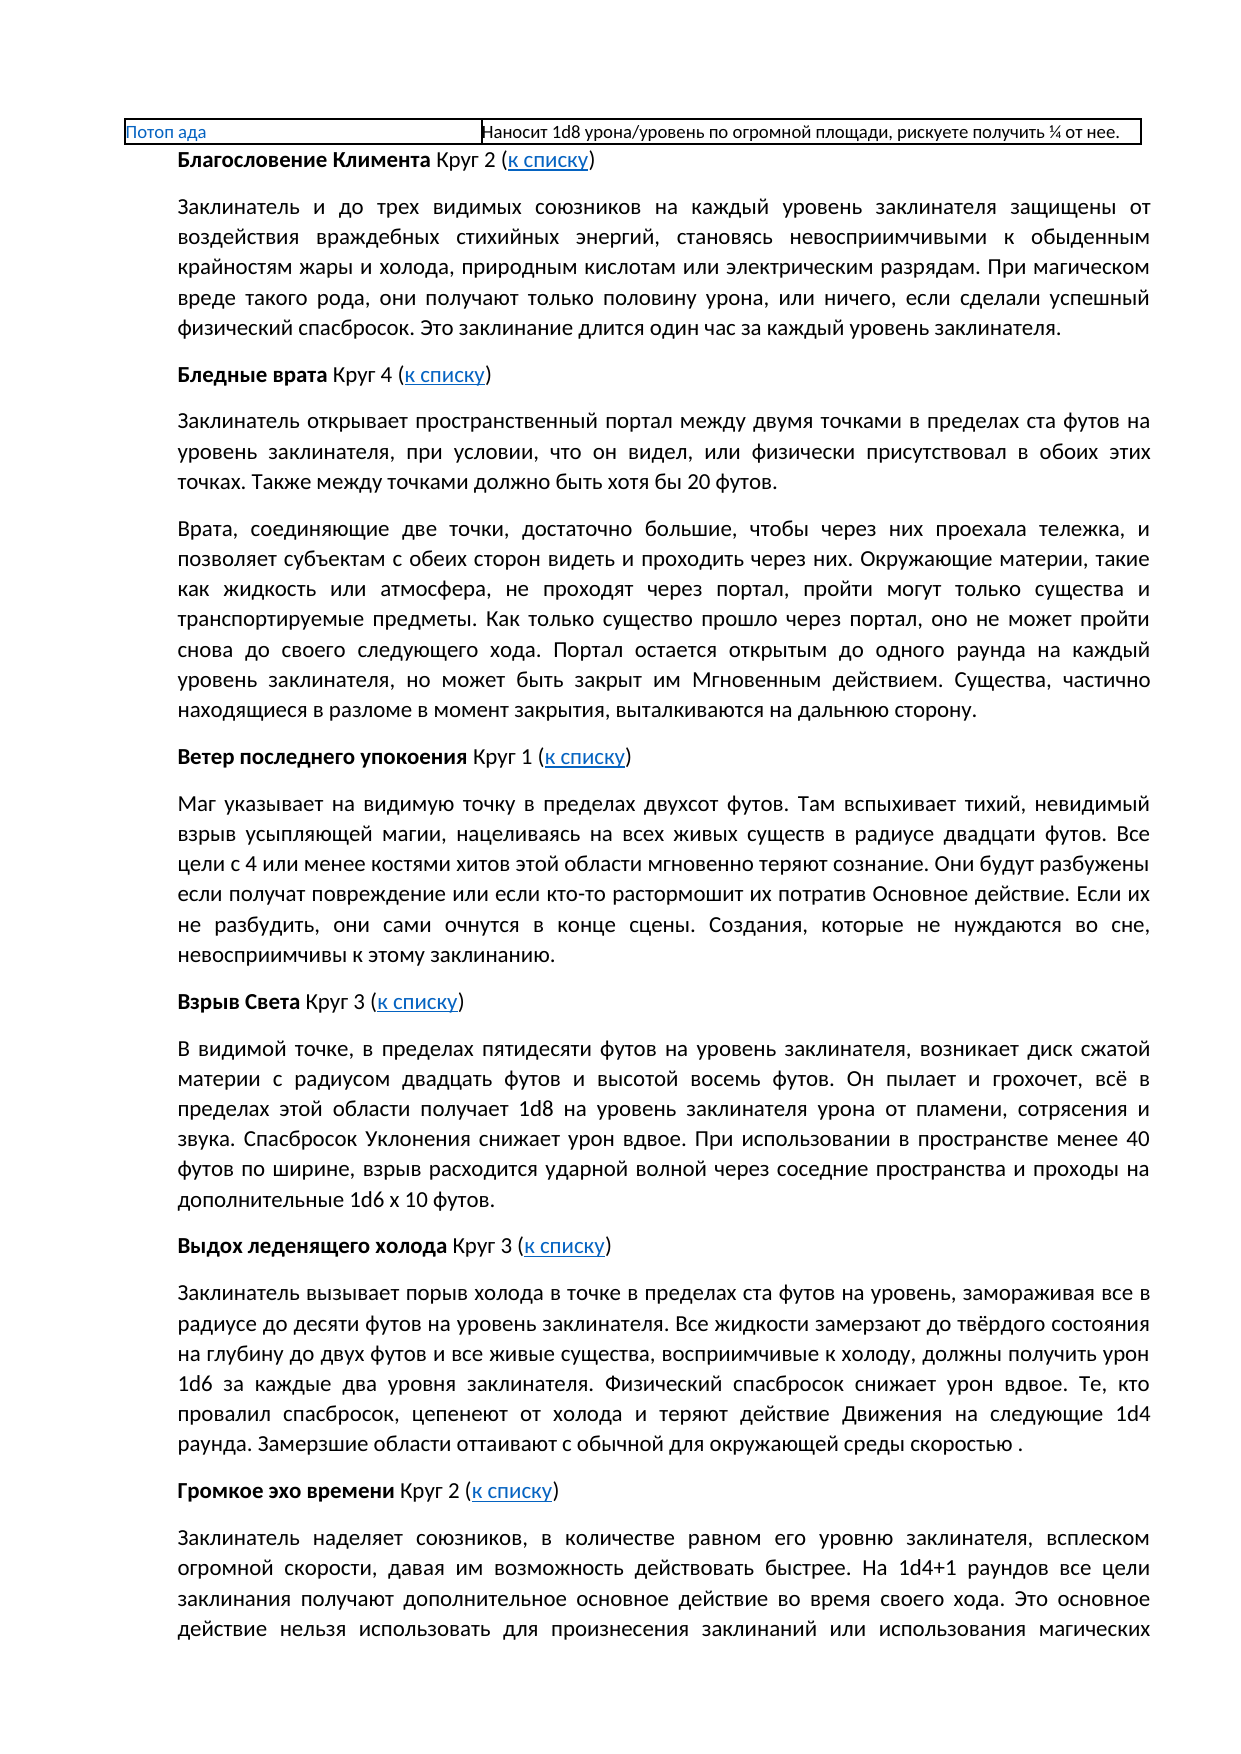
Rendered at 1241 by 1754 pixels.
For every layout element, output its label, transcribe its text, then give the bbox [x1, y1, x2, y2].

text Заклинатель открывает пространственный портал между двумя точками в пределах ста футов на уровень заклинателя, при условии, что он видел, или физически присутствовал в обоих этих точках. Также между точками должно быть хотя бы 20 футов. [177, 407, 1152, 495]
text Ветер последнего упокоения Круг 1 (к списку) [177, 742, 1152, 770]
text Бледные врата Круг 4 (к списку) [177, 360, 1152, 388]
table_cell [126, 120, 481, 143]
text Маг указывает на видимую точку в пределах двухсот футов. Там вспыхивает тихий, невидимый взрыв усыпляющей магии, нацеливаясь на всех живых существ в радиусе двадцати футов. Все цели с 4 или менее костями хитов этой области мгновенно теряют сознание. Они будут разбужены если получат повреждение или если кто-то растормошит их потратив Основное действие. Если их не разбудить, они сами очнутся в конце сцены. Создания, которые не нуждаются во сне, невосприимчивы к этому заклинанию. [177, 789, 1152, 968]
text Громкое эхо времени Круг 2 (к списку) [177, 1476, 1152, 1504]
text В видимой точке, в пределах пятидесяти футов на уровень заклинателя, возникает диск сжатой материи с радиусом двадцать футов и высотой восемь футов. Он пылает и грохочет, всё в пределах этой области получает 1d8 на уровень заклинателя урона от пламени, сотрясения и звука. Спасбросок Уклонения снижает урон вдвое. При использовании в пространстве менее 40 футов по ширине, взрыв расходится ударной волной через соседние пространства и проходы на дополнительные 1d6 x 10 футов. [177, 1034, 1152, 1213]
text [177, 1523, 1152, 1642]
text Благословение Климента Круг 2 (к списку) [177, 145, 1152, 173]
text Заклинатель вызывает порыв холода в точке в пределах ста футов на уровень, замораживая все в радиусе до десяти футов на уровень заклинателя. Все жидкости замерзают до твёрдого состояния на глубину до двух футов и все живые существа, восприимчивые к холоду, должны получить урон 1d6 за каждые два уровня заклинателя. Физический спасбросок снижает урон вдвое. Те, кто провалил спасбросок, цепенеют от холода и теряют действие Движения на следующие 1d4 раунда. Замерзшие области оттаивают с обычной для окружающей среды скоростью . [177, 1278, 1152, 1458]
text Взрыв Света Круг 3 (к списку) [177, 987, 1152, 1015]
text Врата, соединяющие две точки, достаточно большие, чтобы через них проехала тележка, и позволяет субъектам с обеих сторон видеть и проходить через них. Окружающие материи, такие как жидкость или атмосфера, не проходят через портал, пройти могут только существа и транспортируемые предметы. Как только существо прошло через портал, оно не может пройти снова до своего следующего хода. Портал остается открытым до одного раунда на каждый уровень заклинателя, но может быть закрыт им Мгновенным действием. Существа, частично находящиеся в разломе в момент закрытия, выталкиваются на дальнюю сторону. [177, 514, 1152, 723]
text Заклинатель и до трех видимых союзников на каждый уровень заклинателя защищены от воздействия враждебных стихийных энергий, становясь невосприимчивыми к обыденным крайностям жары и холода, природным кислотам или электрическим разрядам. При магическом вреде такого рода, они получают только половину урона, или ничего, если сделали успешный физический спасбросок. Это заклинание длится один час за каждый уровень заклинателя. [177, 192, 1152, 341]
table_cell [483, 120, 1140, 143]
text Выдох леденящего холода Круг 3 (к списку) [177, 1232, 1152, 1260]
